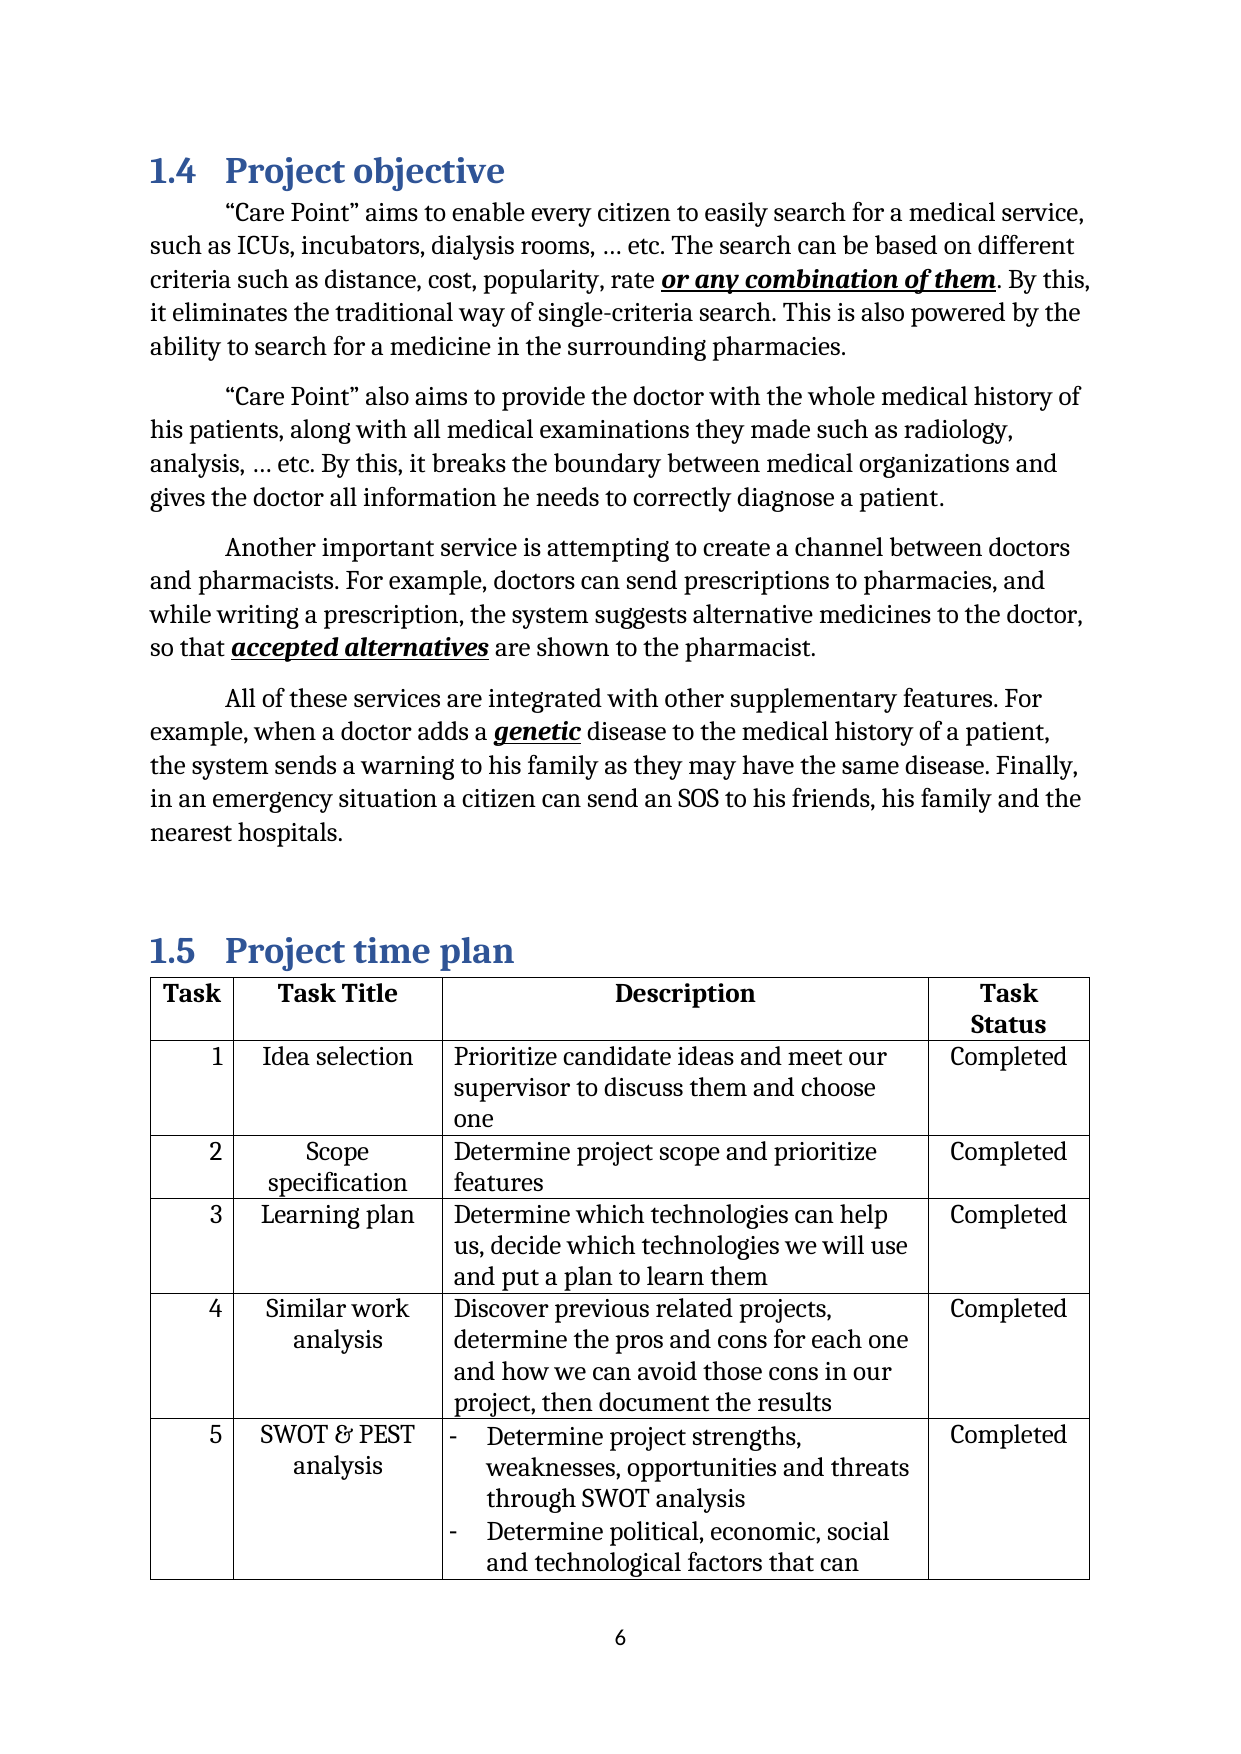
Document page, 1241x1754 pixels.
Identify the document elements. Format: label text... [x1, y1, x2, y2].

subtitle 1.4 Project objective [150, 150, 1090, 193]
table_cell Completed [929, 1419, 1089, 1578]
table_cell Completed [929, 1199, 1089, 1292]
text All of these services are integrated with other supplementary features. For example, when a doctor adds a genetic disease to the medical history of a patient, the system sends a warning to his family as they may have the same disease. Finally, in an emergency situation a citizen can send an SOS to his friends, his family and the nearest hospitals. [150, 683, 1090, 848]
table_cell Completed [929, 1041, 1089, 1134]
table_header Task [151, 978, 233, 1040]
table_cell Completed [929, 1294, 1089, 1418]
table_header Task Status [929, 978, 1089, 1040]
table_cell Idea selection [234, 1041, 442, 1134]
text “Care Point” also aims to provide the doctor with the whole medical history of his patients, along with all medical examinations they made such as radiology, analysis, … etc. By this, it breaks the boundary between medical organizations and gives the doctor all information he needs to correctly diagnose a patient. [150, 381, 1090, 513]
table_header Task Title [234, 978, 442, 1040]
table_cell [443, 1419, 928, 1578]
table_cell Determine which technologies can help us, decide which technologies we will use and put a plan to learn them [443, 1199, 928, 1292]
table_cell Discover previous related projects, determine the pros and cons for each one and how we can avoid those cons in our project, then document the results [443, 1294, 928, 1418]
table_cell Completed [929, 1136, 1089, 1198]
table_cell 2 [151, 1136, 233, 1198]
text Another important service is attempting to create a channel between doctors and pharmacists. For example, doctors can send prescriptions to pharmacies, and while writing a prescription, the system suggests alternative medicines to the doctor, so that accepted alternatives are shown to the pharmacist. [150, 532, 1090, 663]
table_cell Prioritize candidate ideas and meet our supervisor to discuss them and choose one [443, 1041, 928, 1134]
table_cell Scope specification [234, 1136, 442, 1198]
subtitle 1.5 Project time plan [150, 930, 1090, 973]
table_cell Determine project scope and prioritize features [443, 1136, 928, 1198]
table_cell 4 [151, 1294, 233, 1418]
table_cell Learning plan [234, 1199, 442, 1292]
table_header Description [443, 978, 928, 1040]
text “Care Point” aims to enable every citizen to easily search for a medical service, such as ICUs, incubators, dialysis rooms, … etc. The search can be based on different criteria such as distance, cost, popularity, rate or any combination of them. By this, it eliminates the traditional way of single-criteria search. This is also powered by the ability to search for a medicine in the surrounding pharmacies. [150, 197, 1090, 362]
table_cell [234, 1419, 442, 1578]
table_cell 3 [151, 1199, 233, 1292]
table_cell 1 [151, 1041, 233, 1134]
table_cell 5 [151, 1419, 233, 1578]
table_cell Similar work analysis [234, 1294, 442, 1418]
